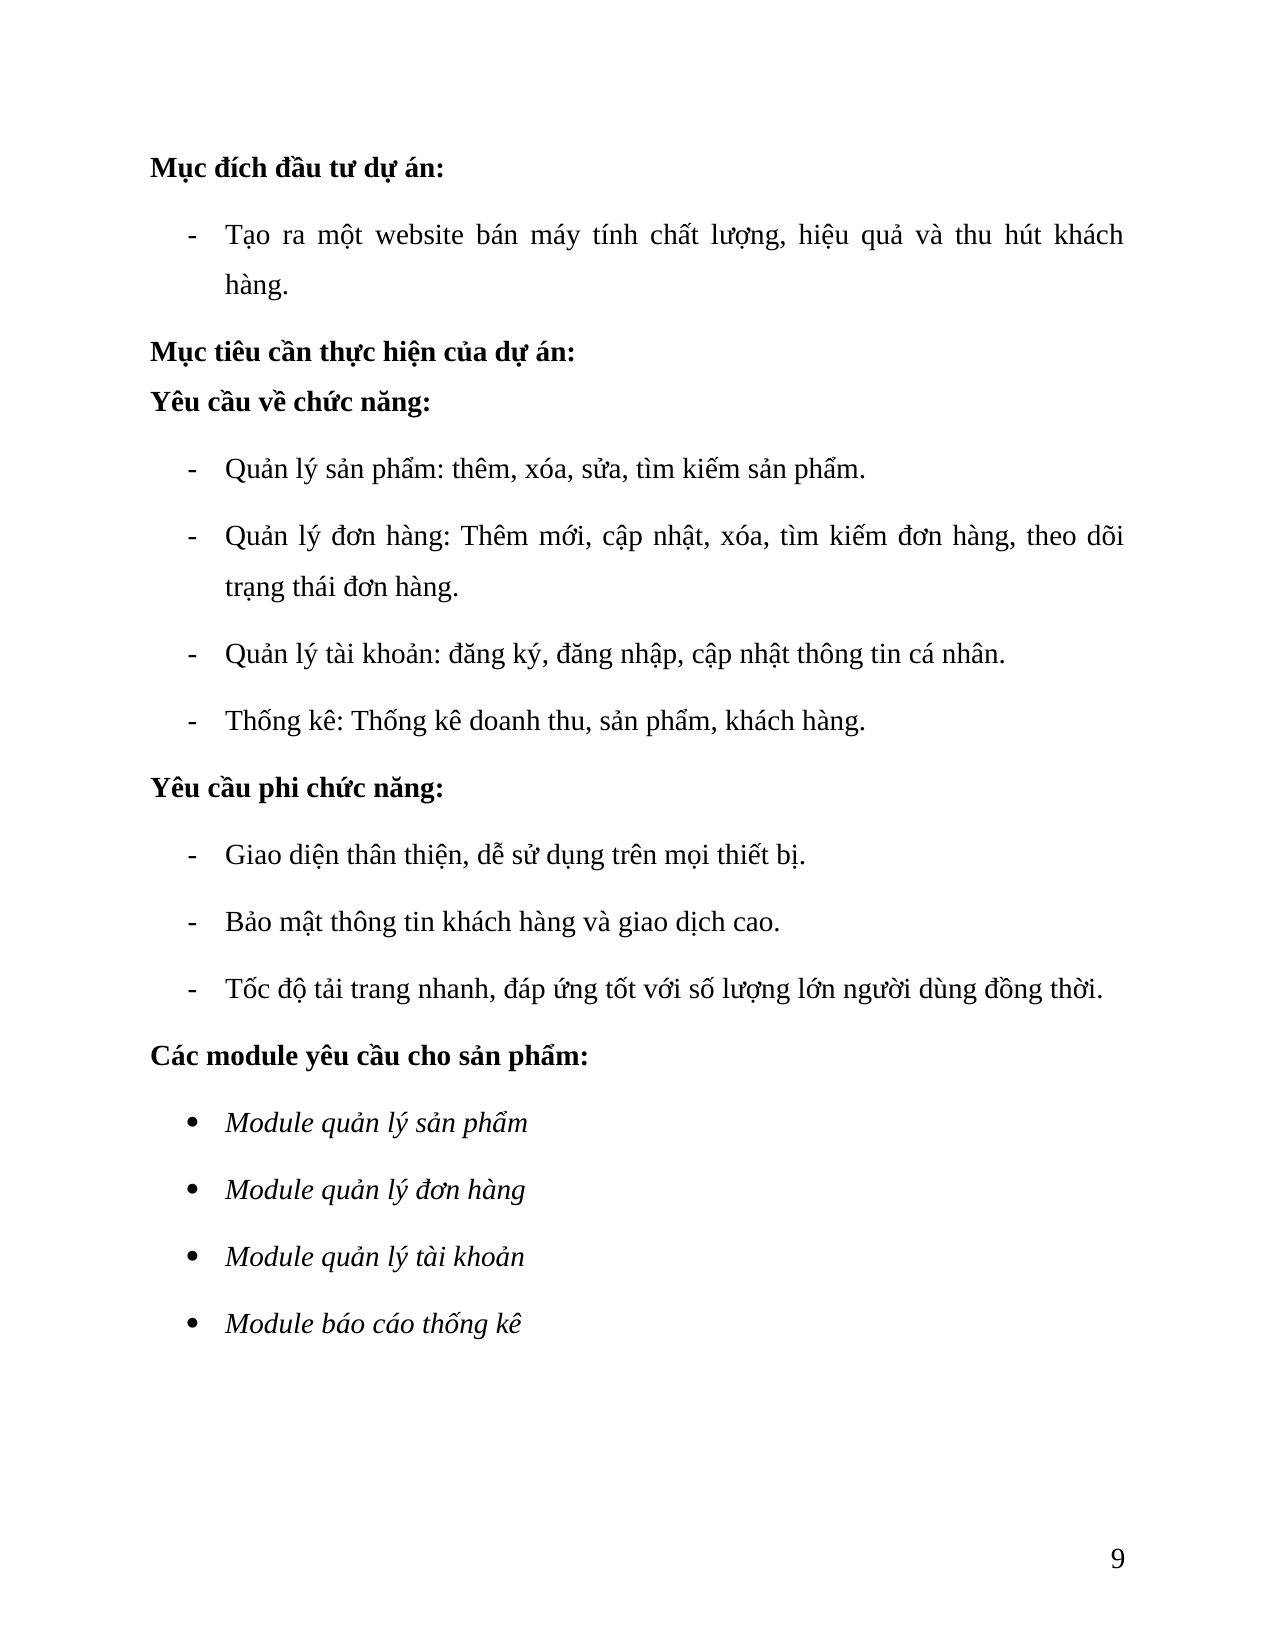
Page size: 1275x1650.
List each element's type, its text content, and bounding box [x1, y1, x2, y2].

text Mục tiêu cần thực hiện của dự án: [150, 334, 1125, 368]
list Quản lý sản phẩm: thêm, xóa, sửa, tìm kiếm sản phẩm. [187, 452, 1125, 485]
list Tạo ra một website bán máy tính chất lượng, hiệu quả và thu hút khách hàng. [187, 217, 1125, 301]
list Quản lý tài khoản: đăng ký, đăng nhập, cập nhật thông tin cá nhân. [187, 636, 1125, 669]
text Yêu cầu về chức năng: [150, 384, 1125, 418]
text Các module yêu cầu cho sản phẩm: [150, 1038, 1125, 1071]
list Module quản lý sản phẩm [187, 1105, 1125, 1138]
list Module quản lý đơn hàng [187, 1172, 1125, 1205]
list Thống kê: Thống kê doanh thu, sản phẩm, khách hàng. [187, 703, 1125, 736]
list Tốc độ tải trang nhanh, đáp ứng tốt với số lượng lớn người dùng đồng thời. [187, 971, 1125, 1004]
list Module quản lý tài khoản [187, 1239, 1125, 1272]
text Yêu cầu phi chức năng: [150, 770, 1125, 803]
list Module báo cáo thống kê [187, 1306, 1125, 1339]
list Bảo mật thông tin khách hàng và giao dịch cao. [187, 904, 1125, 937]
list Giao diện thân thiện, dễ sử dụng trên mọi thiết bị. [187, 837, 1125, 870]
list Quản lý đơn hàng: Thêm mới, cập nhật, xóa, tìm kiếm đơn hàng, theo dõi trạng thái đơn hàng. [187, 518, 1125, 602]
text Mục đích đầu tư dự án: [150, 150, 1125, 183]
